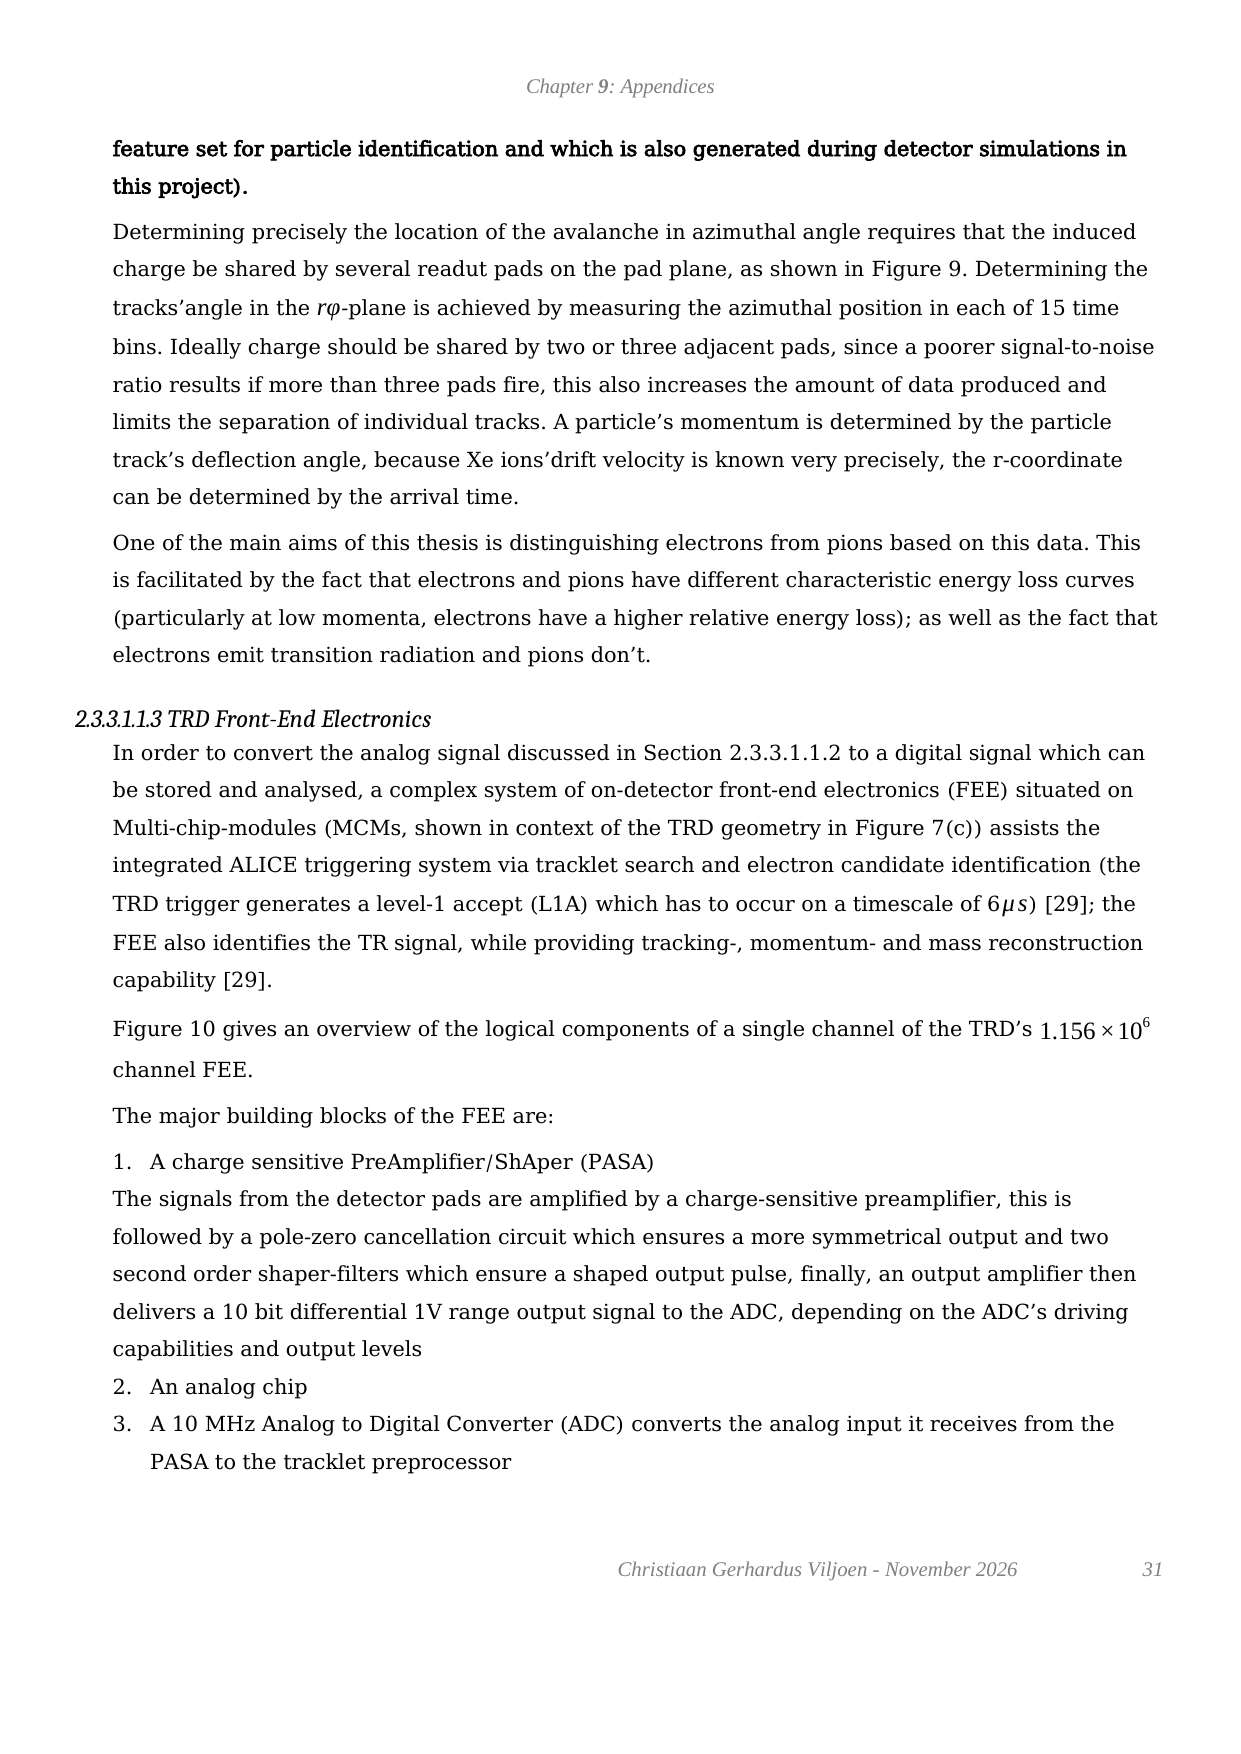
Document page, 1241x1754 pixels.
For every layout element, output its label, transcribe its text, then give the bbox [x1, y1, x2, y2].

list A charge sensitive PreAmplifier/ShAper (PASA) [112, 1148, 1165, 1173]
subtitle TRD Front-End Electronics [75, 705, 1165, 733]
list The signals from the detector pads are amplified by a charge-sensitive preamplifier, this is followed by a pole-zero cancellation circuit which ensures a more symmetrical output and two second order shaper-filters which ensure a shaped output pulse, finally, an output amplifier then delivers a 10 bit differential 1V range output signal to the ADC, depending on the ADC’s driving capabilities and output levels [112, 1186, 1165, 1361]
list A 10 MHz Analog to Digital Converter (ADC) converts the analog input it receives from the PASA to the tracklet preprocessor [112, 1411, 1165, 1473]
text The major building blocks of the FEE are: [112, 1103, 1165, 1128]
text Determining precisely the location of the avalanche in azimuthal angle requires that the induced charge be shared by several readut pads on the pad plane, as shown in Figure 9. Determining the tracks’angle in the -plane is achieved by measuring the azimuthal position in each of 15 time bins. Ideally charge should be shared by two or three adjacent pads, since a poorer signal-to-noise ratio results if more than three pads fire, this also increases the amount of data produced and limits the separation of individual tracks. A particle’s momentum is determined by the particle track’s deflection angle, because Xe ions’drift velocity is known very precisely, the r-coordinate can be determined by the arrival time. [112, 219, 1165, 509]
text In order to convert the analog signal discussed in Section 2.3.3.1.1.2 to a digital signal which can be stored and analysed, a complex system of on-detector front-end electronics (FEE) situated on Multi-chip-modules (MCMs, shown in context of the TRD geometry in Figure 7(c)) assists the integrated ALICE triggering system via tracklet search and electron candidate identification (the TRD trigger generates a level-1 accept (L1A) which has to occur on a timescale of 6) ; the FEE also identifies the TR signal, while providing tracking-, momentum- and mass reconstruction capability . [112, 740, 1165, 992]
list An analog chip [112, 1373, 1165, 1398]
text One of the main aims of this thesis is distinguishing electrons from pions based on this data. This is facilitated by the fact that electrons and pions have different characteristic energy loss curves (particularly at low momenta, electrons have a higher relative energy loss); as well as the fact that electrons emit transition radiation and pions don’t. [112, 530, 1165, 667]
text Figure 10 gives an overview of the logical components of a single channel of the TRD’s channel FEE. [112, 1013, 1165, 1082]
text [112, 135, 1165, 198]
